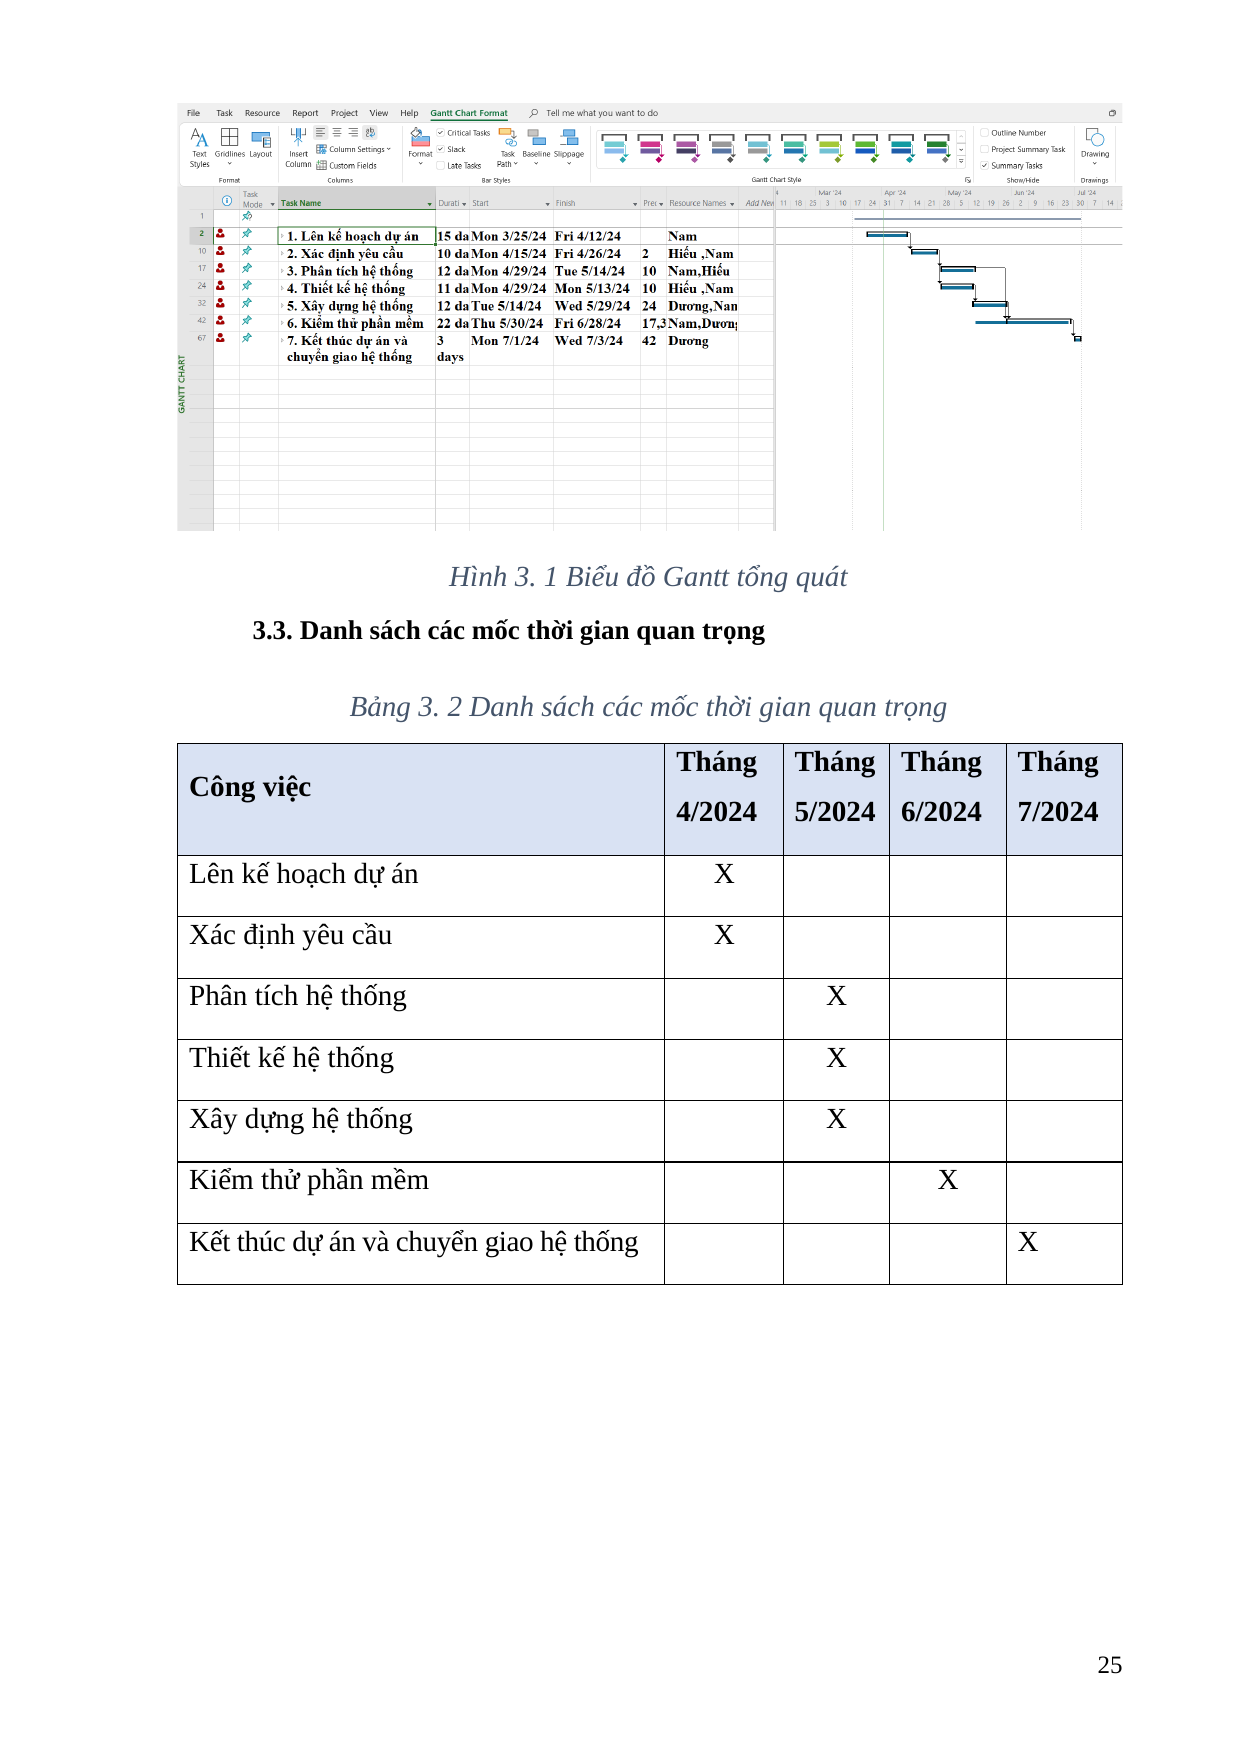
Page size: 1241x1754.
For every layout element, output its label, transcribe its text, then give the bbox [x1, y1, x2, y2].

list Danh sách các mốc thời gian quan trọng [252, 614, 1124, 645]
table_cell X [784, 1040, 889, 1100]
table_cell Lên kế hoạch dự án [178, 856, 664, 916]
table_cell X [1007, 1224, 1122, 1284]
table_cell [665, 1224, 783, 1284]
table_cell Phân tích hệ thống [178, 979, 664, 1039]
table_cell Thiết kế hệ thống [178, 1040, 664, 1100]
table_cell [784, 917, 889, 977]
table_cell [1007, 1040, 1122, 1100]
table_cell Xây dựng hệ thống [178, 1101, 664, 1161]
table_cell [784, 1163, 889, 1223]
table_cell [665, 1101, 783, 1161]
table_cell [1007, 1101, 1122, 1161]
table_cell [890, 1040, 1006, 1100]
table_cell [890, 1101, 1006, 1161]
table_cell [665, 979, 783, 1039]
table_cell X [890, 1163, 1006, 1223]
table_cell [890, 1224, 1006, 1284]
table_cell X [665, 856, 783, 916]
table_header Tháng 5/2024 [784, 744, 889, 855]
table_header Tháng 4/2024 [665, 744, 783, 855]
table_header Công việc [178, 744, 664, 855]
table_cell [784, 1224, 889, 1284]
table_cell Kết thúc dự án và chuyển giao hệ thống [178, 1224, 664, 1284]
table_cell [890, 856, 1006, 916]
table_cell X [784, 979, 889, 1039]
table_cell X [665, 917, 783, 977]
table_cell [890, 979, 1006, 1039]
table_cell Kiểm thử phần mềm [178, 1163, 664, 1223]
table_cell [890, 917, 1006, 977]
table_header Tháng 6/2024 [890, 744, 1006, 855]
table_cell [665, 1040, 783, 1100]
picture [177, 103, 1123, 531]
table_header Tháng 7/2024 [1007, 744, 1122, 855]
table_cell Xác định yêu cầu [178, 917, 664, 977]
table_cell [1007, 979, 1122, 1039]
table_cell [1007, 1163, 1122, 1223]
table_cell [784, 856, 889, 916]
text Bảng 3. 2 Danh sách các mốc thời gian quan trọng [177, 689, 1122, 722]
table_cell [1007, 917, 1122, 977]
table_cell [1007, 856, 1122, 916]
table_cell X [784, 1101, 889, 1161]
table_cell [665, 1163, 783, 1223]
